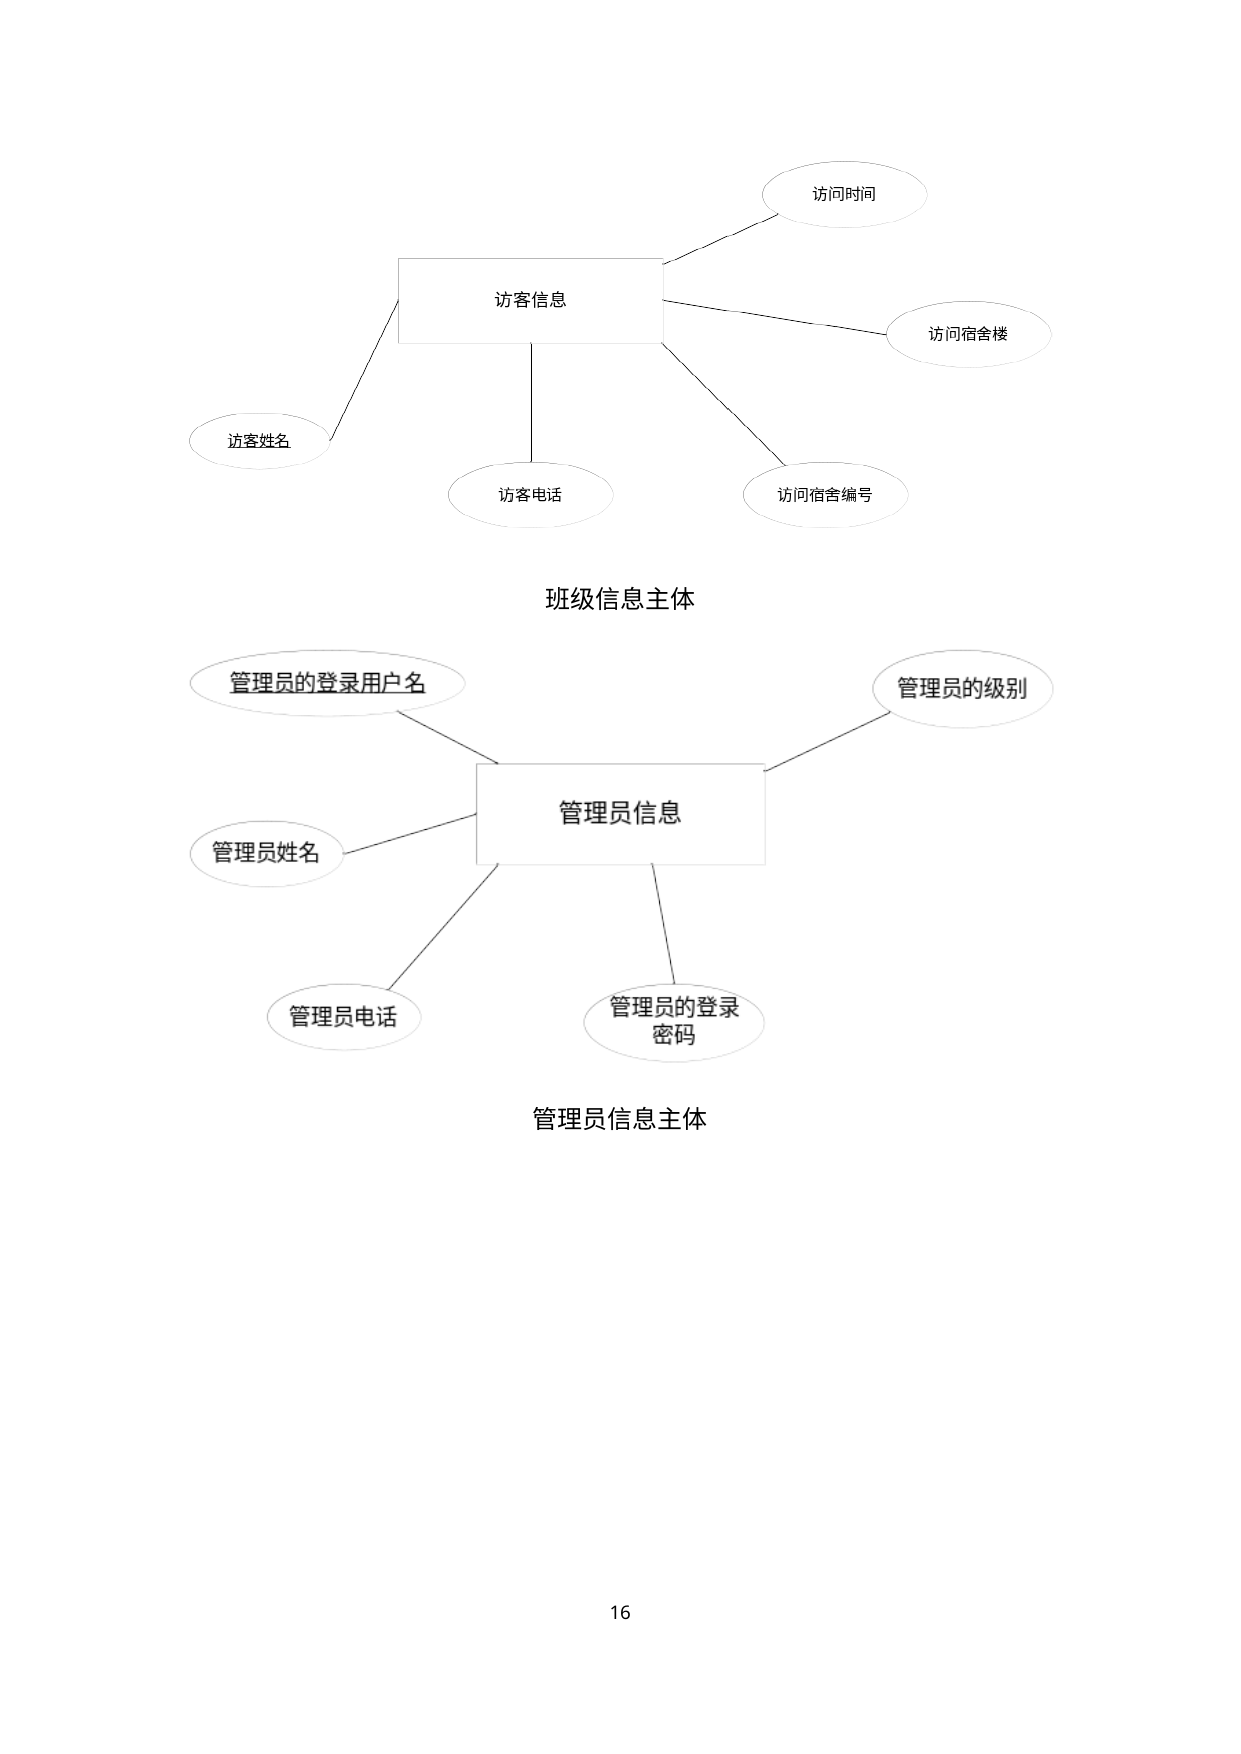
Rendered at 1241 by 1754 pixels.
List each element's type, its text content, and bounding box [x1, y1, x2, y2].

text 班级信息主体 [187, 565, 1053, 630]
text 管理员信息主体 [187, 1085, 1053, 1150]
